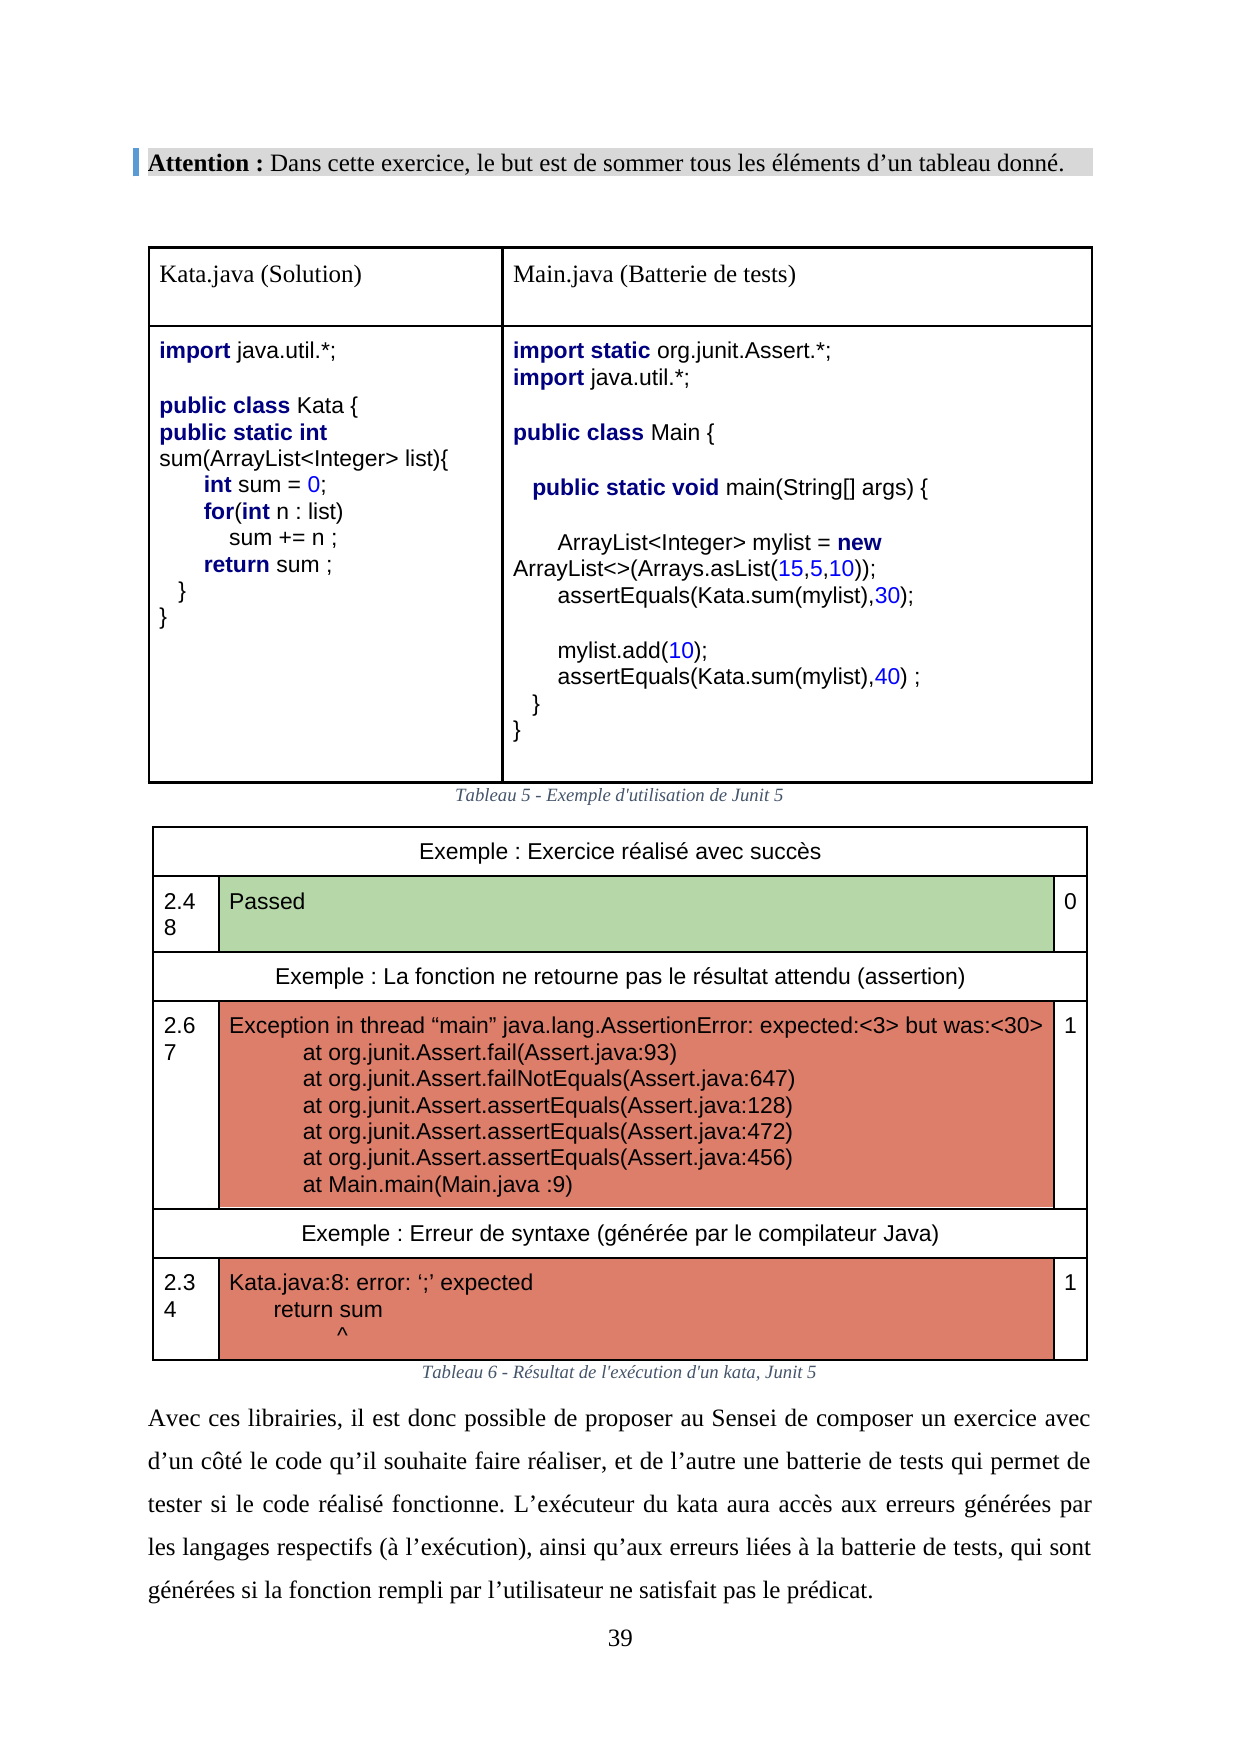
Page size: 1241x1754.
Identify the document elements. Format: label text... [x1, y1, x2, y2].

table_cell Kata.java:8: error: ‘;’ expected return sum ^ [220, 1259, 1053, 1359]
text Attention : Dans cette exercice, le but est de sommer tous les éléments d’un tableau donné. [148, 148, 1093, 176]
table_cell import static org.junit.Assert.*; import java.util.*; public class Main { public static void main(String[] args) { ArrayList<Integer> mylist = new ArrayList<>(Arrays.asList(15,5,10)); assertEquals(Kata.sum(mylist),30); mylist.add(10); assertEquals(Kata.sum(mylist),40) ; } } [504, 327, 1091, 781]
table_cell 1 [1055, 1002, 1086, 1207]
table_cell Exception in thread “main” java.lang.AssertionError: expected:<3> but was:<30> at org.junit.Assert.fail(Assert.java:93) at org.junit.Assert.failNotEquals(Assert.java:647) at org.junit.Assert.assertEquals(Assert.java:128) at org.junit.Assert.assertEquals(Assert.java:472) at org.junit.Assert.assertEquals(Assert.java:456) at Main.main(Main.java :9) [220, 1002, 1053, 1207]
table_cell Exemple : La fonction ne retourne pas le résultat attendu (assertion) [154, 953, 1086, 1000]
table_header Exemple : Exercice réalisé avec succès [154, 828, 1086, 875]
table_cell import java.util.*; public class Kata { public static int sum(ArrayList<Integer> list){ int sum = 0; for(int n : list) sum += n ; return sum ; } } [150, 327, 501, 781]
text Tableau 6 - Résultat de l'exécution d'un kata, Junit 5 [148, 1361, 1093, 1382]
table_cell 2.34 [154, 1259, 218, 1359]
table_cell Exemple : Erreur de syntaxe (générée par le compilateur Java) [154, 1210, 1086, 1257]
text Tableau 5 - Exemple d'utilisation de Junit 5 [148, 784, 1093, 805]
table_cell 2.48 [154, 877, 218, 951]
table_cell 2.67 [154, 1002, 218, 1207]
table_cell 0 [1055, 877, 1086, 951]
text Avec ces librairies, il est donc possible de proposer au Sensei de composer un exercice avec d’un côté le code qu’il souhaite faire réaliser, et de l’autre une batterie de tests qui permet de tester si le code réalisé fonctionne. L’exécuteur du kata aura accès aux erreurs générées par les langages respectifs (à l’exécution), ainsi qu’aux erreurs liées à la batterie de tests, qui sont générées si la fonction rempli par l’utilisateur ne satisfait pas le prédicat. [148, 1403, 1093, 1604]
table_header Main.java (Batterie de tests) [504, 249, 1091, 325]
table_cell Passed [220, 877, 1053, 951]
table_header Kata.java (Solution) [150, 249, 501, 325]
table_cell 1 [1055, 1259, 1086, 1359]
